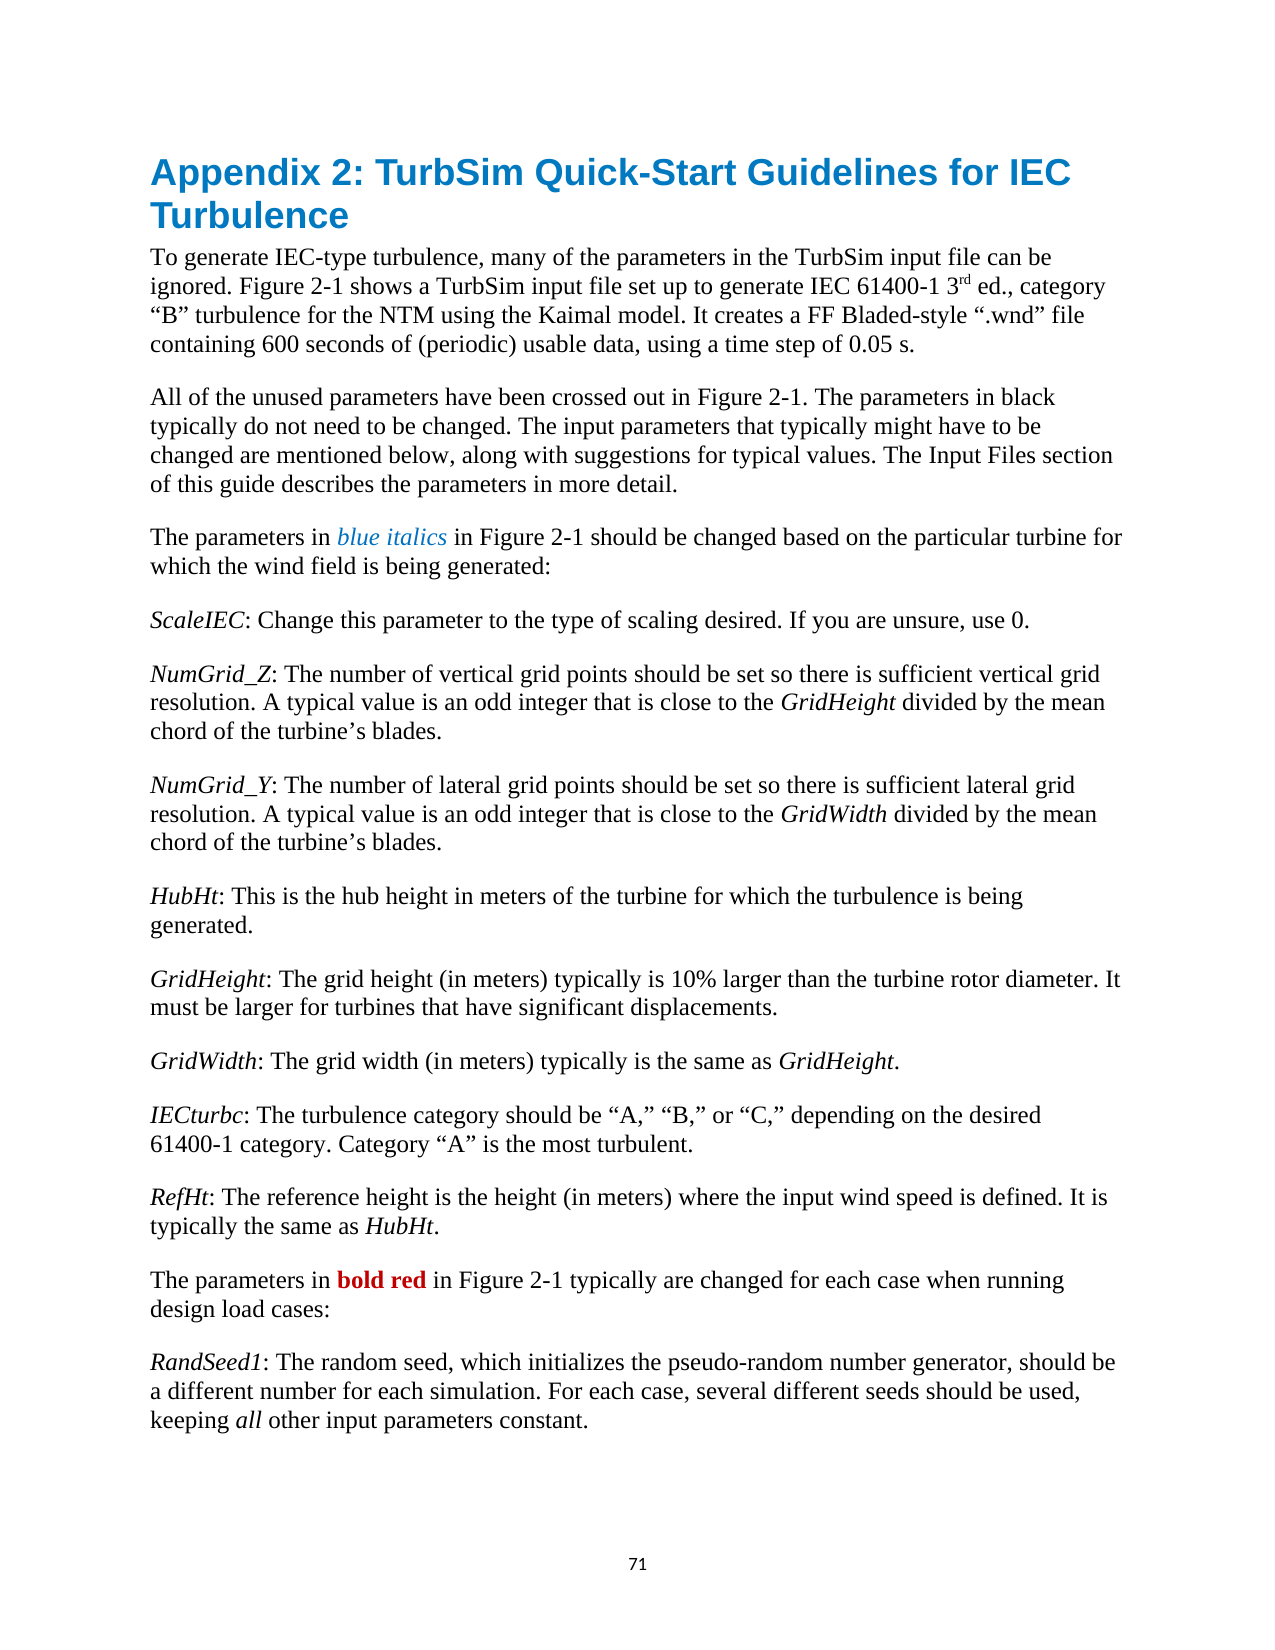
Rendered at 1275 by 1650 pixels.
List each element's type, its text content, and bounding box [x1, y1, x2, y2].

text GridWidth: The grid width (in meters) typically is the same as GridHeight. [150, 1046, 1125, 1075]
text NumGrid_Y: The number of lateral grid points should be set so there is sufficient lateral grid resolution. A typical value is an odd integer that is close to the GridWidth divided by the mean chord of the turbine’s blades. [150, 770, 1125, 856]
text RefHt: The reference height is the height (in meters) where the input wind speed is defined. It is typically the same as HubHt. [150, 1182, 1125, 1240]
text The parameters in blue italics in Figure B-1 should be changed based on the particular turbine for which the wind field is being generated: [150, 522, 1125, 580]
text All of the unused parameters have been crossed out in Figure B-1. The parameters in black typically do not need to be changed. The input parameters that typically might have to be changed are mentioned below, along with suggestions for typical values. The Input Files section of this guide describes the parameters in more detail. [150, 382, 1125, 497]
text NumGrid_Z: The number of vertical grid points should be set so there is sufficient vertical grid resolution. A typical value is an odd integer that is close to the GridHeight divided by the mean chord of the turbine’s blades. [150, 659, 1125, 745]
text Appendix B: TurbSim Quick-Start Guidelines for IEC Turbulence [150, 150, 1125, 236]
text GridHeight: The grid height (in meters) typically is 10% larger than the turbine rotor diameter. It must be larger for turbines that have significant displacements. [150, 964, 1125, 1021]
text HubHt: This is the hub height in meters of the turbine for which the turbulence is being generated. [150, 881, 1125, 939]
text ScaleIEC: Change this parameter to the type of scaling desired. If you are unsure, use 0. [150, 605, 1125, 634]
text The parameters in bold red in Figure B-1 typically are changed for each case when running design load cases: [150, 1265, 1125, 1322]
text RandSeed1: The random seed, which initializes the pseudo-random number generator, should be a different number for each simulation. For each case, several different seeds should be used, keeping all other input parameters constant. [150, 1347, 1125, 1434]
text To generate IEC-type turbulence, many of the parameters in the TurbSim input file can be ignored. Figure B-1 shows a TurbSim input file set up to generate IEC 61400-1 3rd ed., category “B” turbulence for the NTM using the Kaimal model. It creates a FF Bladed-style “.wnd” file containing 600 seconds of (periodic) usable data, using a time step of 0.05 s. [150, 242, 1125, 357]
text IECturbc: The turbulence category should be “A,” “B,” or “C,” depending on the desired 61400-1 category. Category “A” is the most turbulent. [150, 1100, 1125, 1157]
